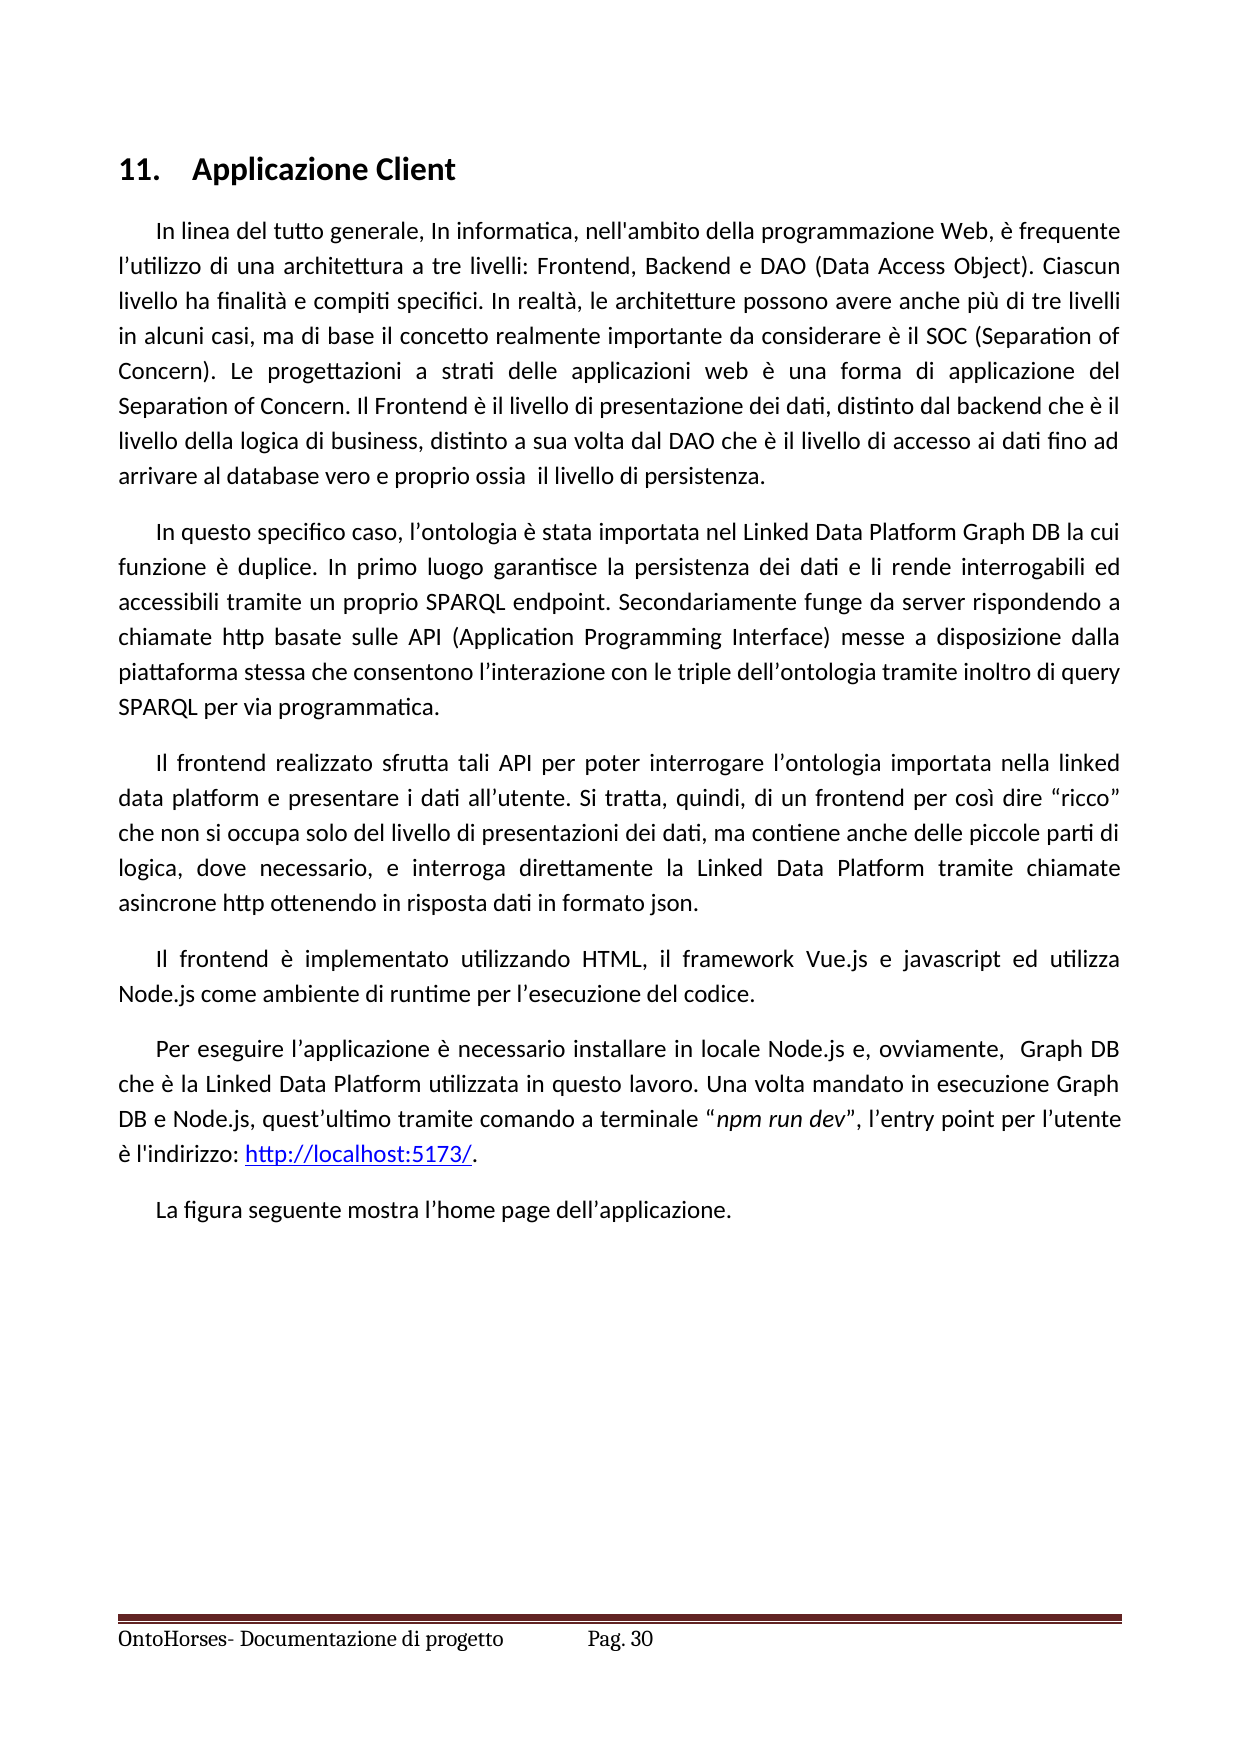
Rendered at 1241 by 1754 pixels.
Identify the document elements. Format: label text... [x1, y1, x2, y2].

text La figura seguente mostra l’home page dell’applicazione. [118, 1194, 1122, 1225]
text Il frontend è implementato utilizzando HTML, il framework Vue.js e javascript ed utilizza Node.js come ambiente di runtime per l’esecuzione del codice. [118, 943, 1122, 1008]
list Applicazione Client [118, 148, 1122, 188]
text In questo specifico caso, l’ontologia è stata importata nel Linked Data Platform Graph DB la cui funzione è duplice. In primo luogo garantisce la persistenza dei dati e li rende interrogabili ed accessibili tramite un proprio SPARQL endpoint. Secondariamente funge da server rispondendo a chiamate http basate sulle API (Application Programming Interface) messe a disposizione dalla piattaforma stessa che consentono l’interazione con le triple dell’ontologia tramite inoltro di query SPARQL per via programmatica. [118, 516, 1122, 722]
text Il frontend realizzato sfrutta tali API per poter interrogare l’ontologia importata nella linked data platform e presentare i dati all’utente. Si tratta, quindi, di un frontend per così dire “ricco” che non si occupa solo del livello di presentazioni dei dati, ma contiene anche delle piccole parti di logica, dove necessario, e interroga direttamente la Linked Data Platform tramite chiamate asincrone http ottenendo in risposta dati in formato json. [118, 747, 1122, 917]
text Per eseguire l’applicazione è necessario installare in locale Node.js e, ovviamente, Graph DB che è la Linked Data Platform utilizzata in questo lavoro. Una volta mandato in esecuzione Graph DB e Node.js, quest’ultimo tramite comando a terminale “npm run dev”, l’entry point per l’utente è l'indirizzo: http://localhost:5173/. [118, 1033, 1122, 1169]
text In linea del tutto generale, In informatica, nell'ambito della programmazione Web, è frequente l’utilizzo di una architettura a tre livelli: Frontend, Backend e DAO (Data Access Object). Ciascun livello ha finalità e compiti specifici. In realtà, le architetture possono avere anche più di tre livelli in alcuni casi, ma di base il concetto realmente importante da considerare è il SOC (Separation of Concern). Le progettazioni a strati delle applicazioni web è una forma di applicazione del Separation of Concern. Il Frontend è il livello di presentazione dei dati, distinto dal backend che è il livello della logica di business, distinto a sua volta dal DAO che è il livello di accesso ai dati fino ad arrivare al database vero e proprio ossia il livello di persistenza. [118, 215, 1122, 491]
